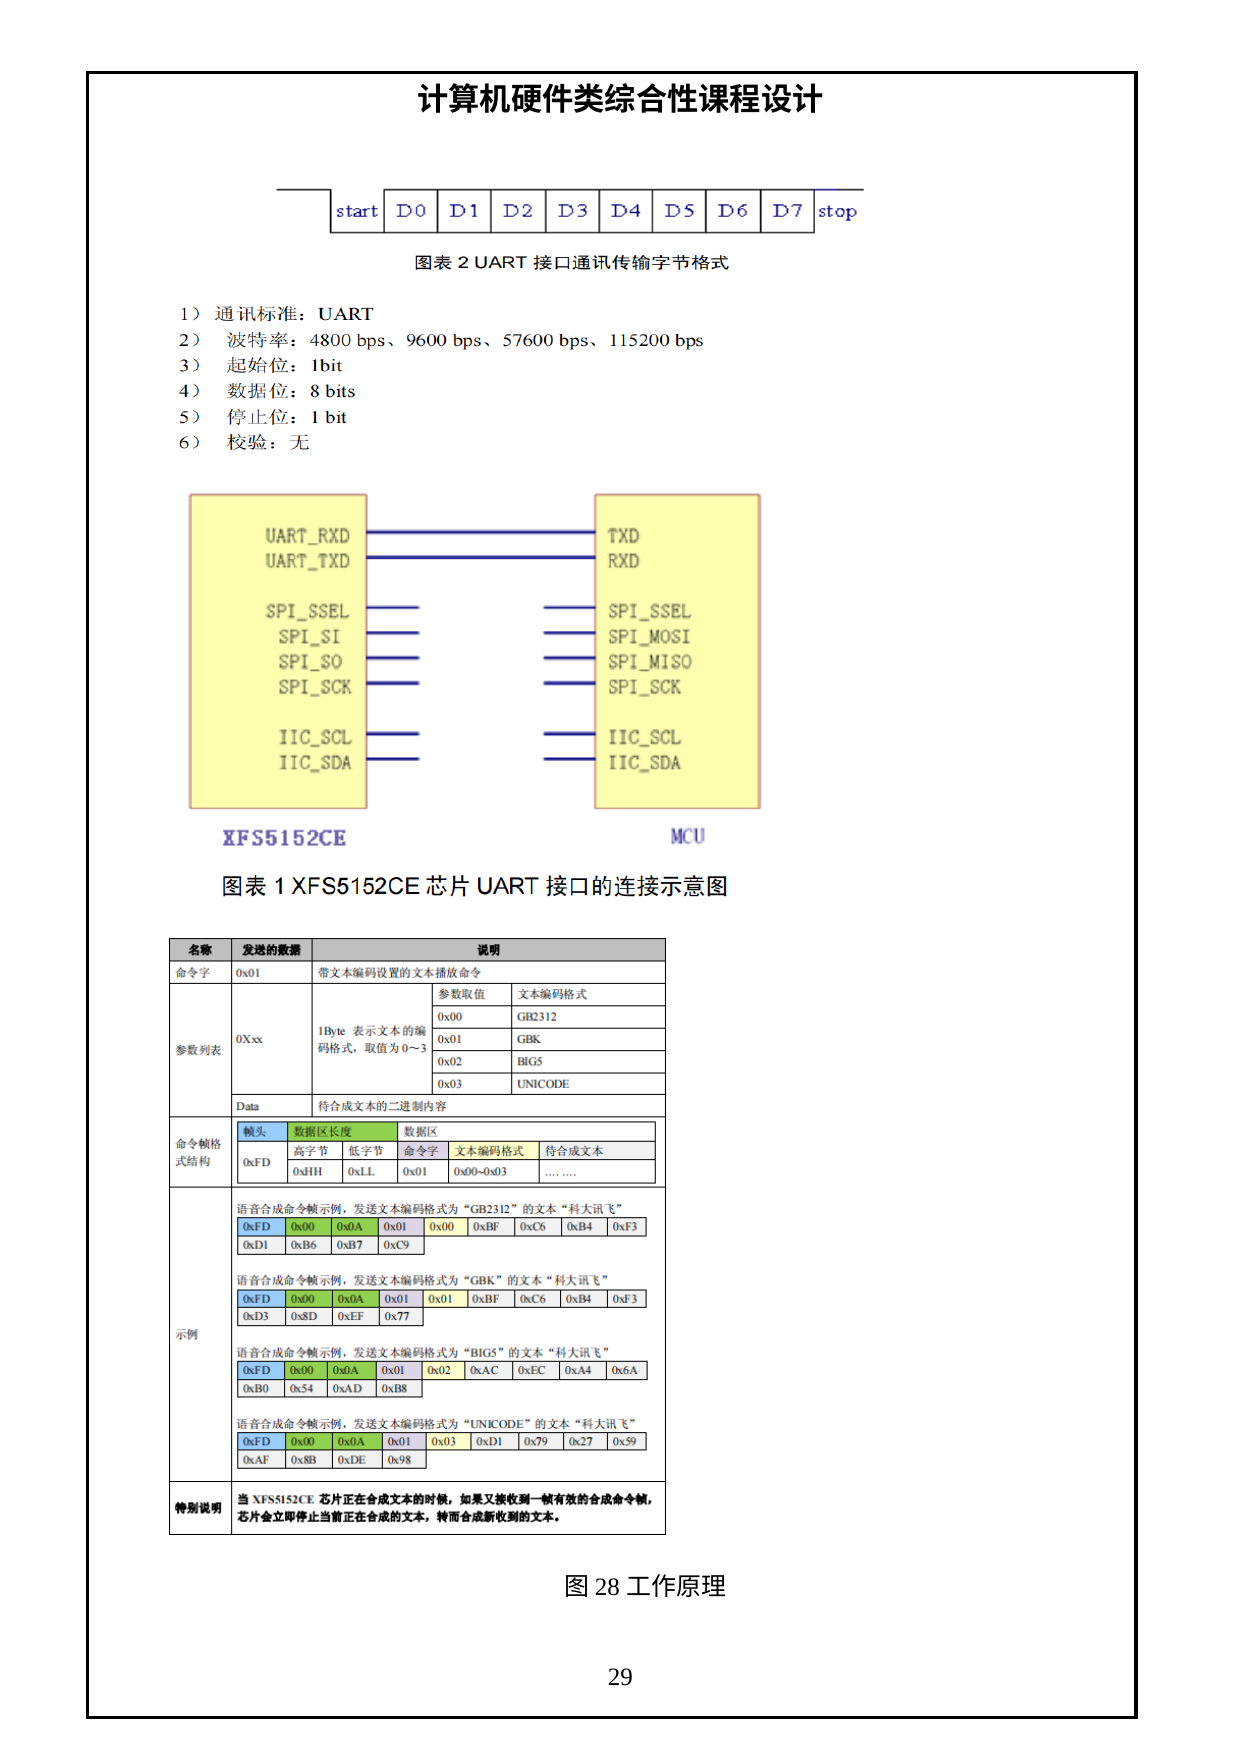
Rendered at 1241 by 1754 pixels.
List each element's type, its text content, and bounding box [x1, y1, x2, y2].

picture [168, 154, 889, 469]
picture [168, 934, 667, 1535]
text 图28 工作原理 [118, 1552, 1122, 1617]
picture [168, 479, 785, 913]
